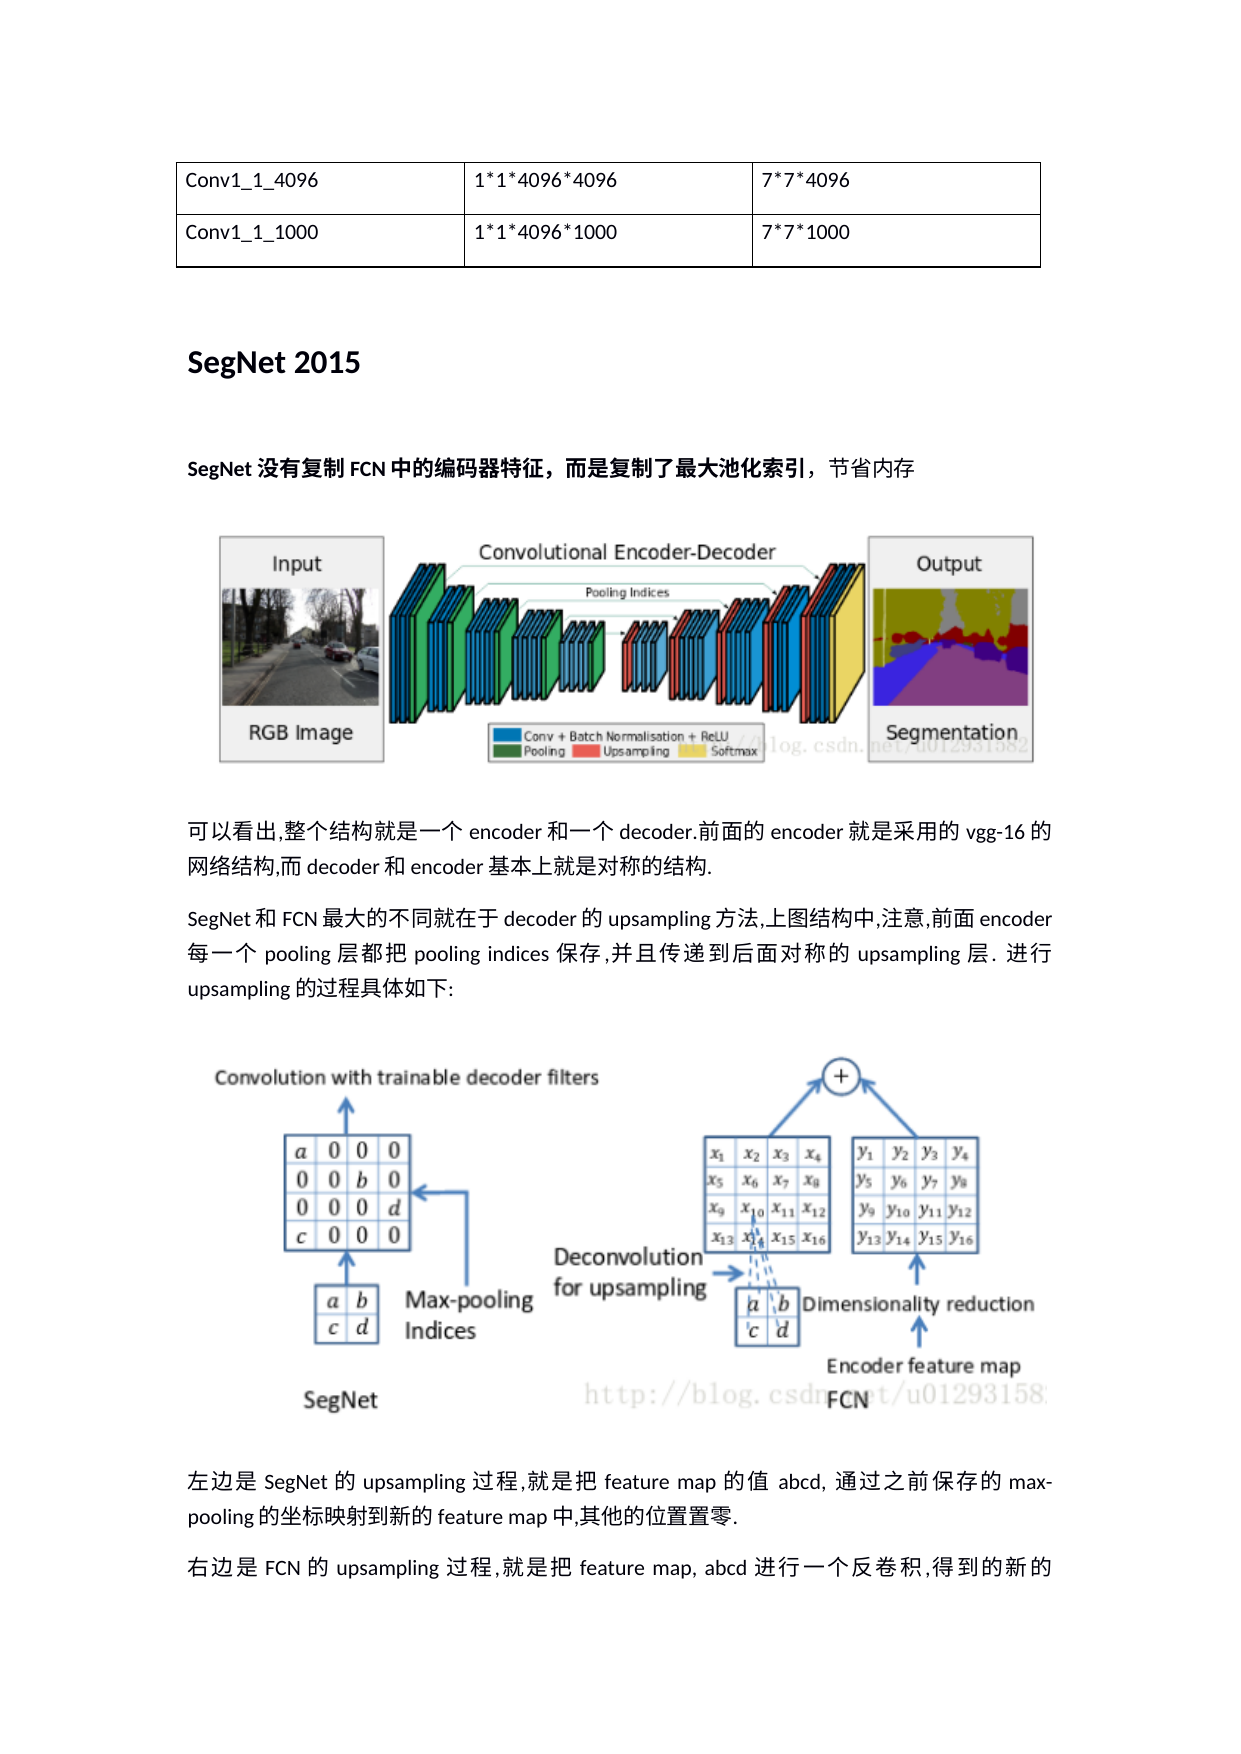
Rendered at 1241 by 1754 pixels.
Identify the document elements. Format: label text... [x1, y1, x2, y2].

picture [187, 502, 1053, 777]
text 左边是SegNet的upsampling过程,就是把feature map的值 abcd, 通过之前保存的max-pooling的坐标映射到新的feature map中,其他的位置置零. [187, 1463, 1053, 1531]
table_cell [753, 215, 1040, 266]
text 可以看出,整个结构就是一个encoder和一个decoder.前面的encoder就是采用的vgg-16的网络结构,而decoder和encoder基本上就是对称的结构. [187, 814, 1053, 881]
picture [187, 1022, 1047, 1438]
text SegNet和FCN最大的不同就在于decoder的upsampling方法,上图结构中,注意,前面encoder每一个pooling层都把pooling indices保存,并且传递到后面对称的upsampling层. 进行upsampling的过程具体如下: [187, 900, 1053, 1003]
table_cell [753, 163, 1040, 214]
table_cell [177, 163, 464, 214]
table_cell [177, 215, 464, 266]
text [187, 1550, 1053, 1582]
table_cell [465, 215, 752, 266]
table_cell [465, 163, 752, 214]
text SegNet 没有复制 FCN 中的编码器特征，而是复制了最大池化索引，节省内存 [187, 451, 1053, 483]
